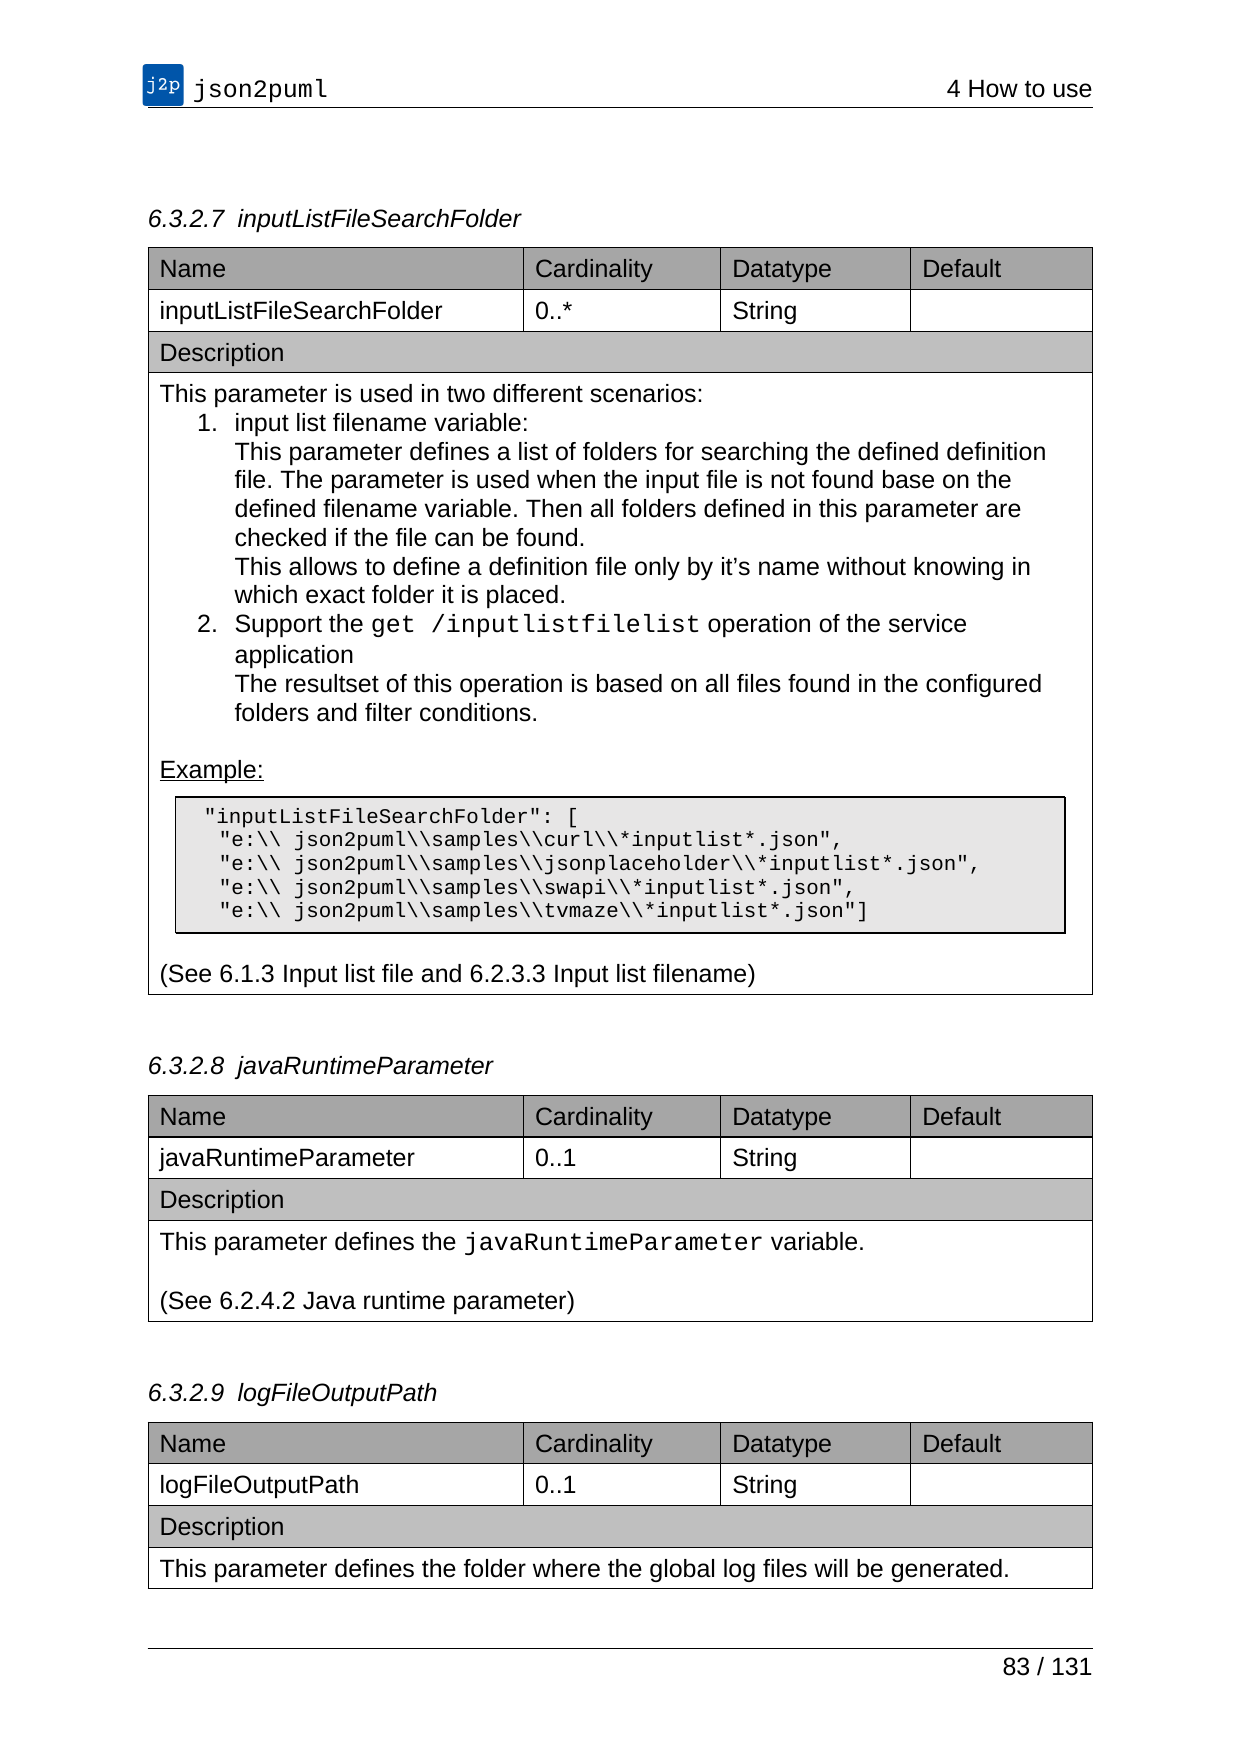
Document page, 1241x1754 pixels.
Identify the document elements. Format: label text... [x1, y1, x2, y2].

table_header Default [911, 248, 1092, 289]
table_header Cardinality [524, 1423, 720, 1463]
table_cell [911, 1464, 1092, 1505]
table_cell Description [149, 1179, 1092, 1220]
table_cell 0..1 [524, 1138, 720, 1178]
table_cell 0..* [524, 290, 720, 331]
table_header Cardinality [524, 248, 720, 289]
table_cell Description [149, 1506, 1092, 1547]
table_cell String [721, 290, 910, 331]
table_header Datatype [721, 1096, 910, 1136]
table_cell This parameter is used in two different scenarios: input list filename variable: This parameter defines a list of folders for searching the defined definition file. The parameter is used when the input file is not found base on the defined filename variable. Then all folders defined in this parameter are checked if the file can be found. This allows to define a definition file only by it’s name without knowing in which exact folder it is placed. Support the get /inputlistfilelist operation of the service application The resultset of this operation is based on all files found in the configured folders and filter conditions. Example: "inputListFileSearchFolder": [ "e:\\ json2puml\\samples\\curl\\*inputlist*.json", "e:\\ json2puml\\samples\\jsonplaceholder\\*inputlist*.json", "e:\\ json2puml\\samples\\swapi\\*inputlist*.json", "e:\\ json2puml\\samples\\tvmaze\\*inputlist*.json"] (See 6.1.3 Input list file and 6.2.3.3 Input list filename) [149, 373, 1092, 994]
table_cell Description [149, 332, 1092, 372]
table_header Name [149, 1096, 523, 1136]
table_header Datatype [721, 1423, 910, 1463]
table_cell String [721, 1138, 910, 1178]
table_cell [911, 290, 1092, 331]
table_cell String [721, 1464, 910, 1505]
table_header Datatype [721, 248, 910, 289]
subtitle javaRuntimeParameter [148, 1051, 1093, 1080]
subtitle inputListFileSearchFolder [148, 204, 1093, 232]
table_cell [911, 1138, 1092, 1178]
table_header Name [149, 248, 523, 289]
table_cell This parameter defines the javaRuntimeParameter variable. (See 6.2.4.2 Java runtime parameter) [149, 1221, 1092, 1321]
table_cell inputListFileSearchFolder [149, 290, 523, 331]
table_cell 0..1 [524, 1464, 720, 1505]
table_header Cardinality [524, 1096, 720, 1136]
table_header Default [911, 1423, 1092, 1463]
subtitle logFileOutputPath [148, 1378, 1093, 1407]
table_cell javaRuntimeParameter [149, 1138, 523, 1178]
picture [142, 64, 184, 106]
table_header Default [911, 1096, 1092, 1136]
table_header Name [149, 1423, 523, 1463]
table_cell This parameter defines the folder where the global log files will be generated. [149, 1548, 1092, 1588]
table_cell logFileOutputPath [149, 1464, 523, 1505]
